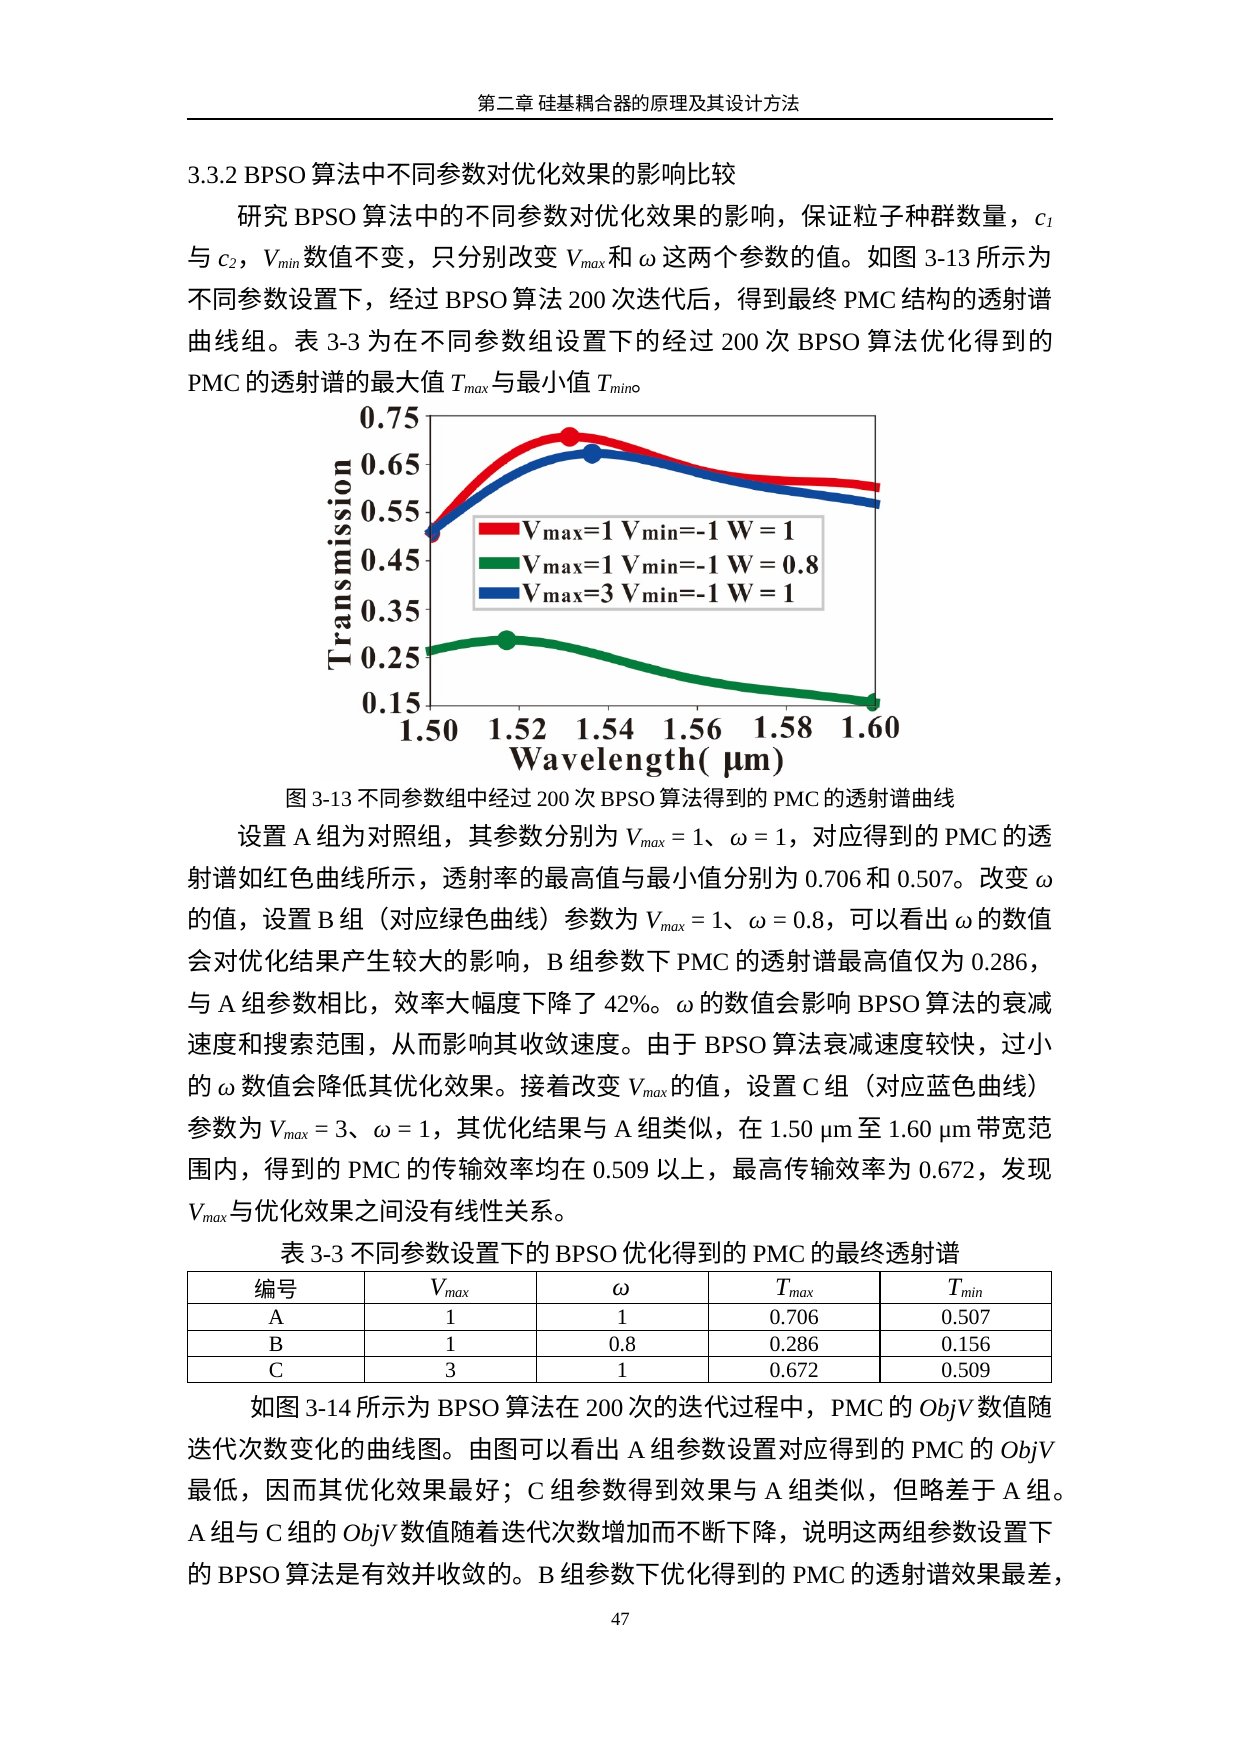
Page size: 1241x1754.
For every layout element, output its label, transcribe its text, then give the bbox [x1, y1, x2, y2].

table_header 编号 [188, 1272, 364, 1303]
table_cell 0.8 [537, 1331, 708, 1356]
table_cell 0.286 [709, 1331, 879, 1356]
text 设置A组为对照组，其参数分别为Vmax = 1、ω = 1，对应得到的PMC的透射谱如红色曲线所示，透射率的最高值与最小值分别为0.706和0.507。改变ω的值，设置B组（对应绿色曲线）参数为Vmax = 1、ω = 0.8，可以看出ω的数值会对优化结果产生较大的影响，B组参数下PMC的透射谱最高值仅为0.286，与A组参数相比，效率大幅度下降了42%。ω的数值会影响BPSO算法的衰减速度和搜索范围，从而影响其收敛速度。由于BPSO算法衰减速度较快，过小的ω数值会降低其优化效果。接着改变Vmax的值，设置C组（对应蓝色曲线）参数为Vmax = 3、ω = 1，其优化结果与A组类似，在1.50 μm至1.60 μm带宽范围内，得到的PMC的传输效率均在0.509以上，最高传输效率为0.672，发现Vmax与优化效果之间没有线性关系。 [187, 812, 1053, 1229]
table_cell 1 [365, 1331, 536, 1356]
table_cell 0.156 [881, 1331, 1051, 1356]
picture [320, 400, 920, 781]
table_header Vmax [365, 1272, 536, 1303]
table_cell 0.509 [881, 1357, 1051, 1382]
table_header Tmax [709, 1272, 879, 1303]
table_cell 0.672 [709, 1357, 879, 1382]
table_header ω [537, 1272, 708, 1303]
table_cell 1 [537, 1304, 708, 1329]
table_cell C [188, 1357, 364, 1382]
text 图3-13 不同参数组中经过200次BPSO算法得到的PMC的透射谱曲线 [187, 781, 1053, 812]
table_cell 1 [537, 1357, 708, 1382]
table_cell 0.507 [881, 1304, 1051, 1329]
subtitle 3.3.2 BPSO算法中不同参数对优化效果的影响比较 [187, 150, 1053, 192]
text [187, 1383, 1053, 1591]
table_header Tmin [881, 1272, 1051, 1303]
table_cell 1 [365, 1304, 536, 1329]
table_cell 3 [365, 1357, 536, 1382]
table_cell 0.706 [709, 1304, 879, 1329]
table_cell A [188, 1304, 364, 1329]
table_cell B [188, 1331, 364, 1356]
text 研究BPSO算法中的不同参数对优化效果的影响，保证粒子种群数量，c1与c2，Vmin数值不变，只分别改变Vmax和ω这两个参数的值。如图3-13所示为不同参数设置下，经过BPSO算法200次迭代后，得到最终PMC结构的透射谱曲线组。表3-3为在不同参数组设置下的经过200次BPSO算法优化得到的PMC的透射谱的最大值Tmax与最小值Tmin。 [187, 192, 1053, 400]
text 表3-3 不同参数设置下的BPSO优化得到的PMC的最终透射谱 [187, 1229, 1053, 1271]
